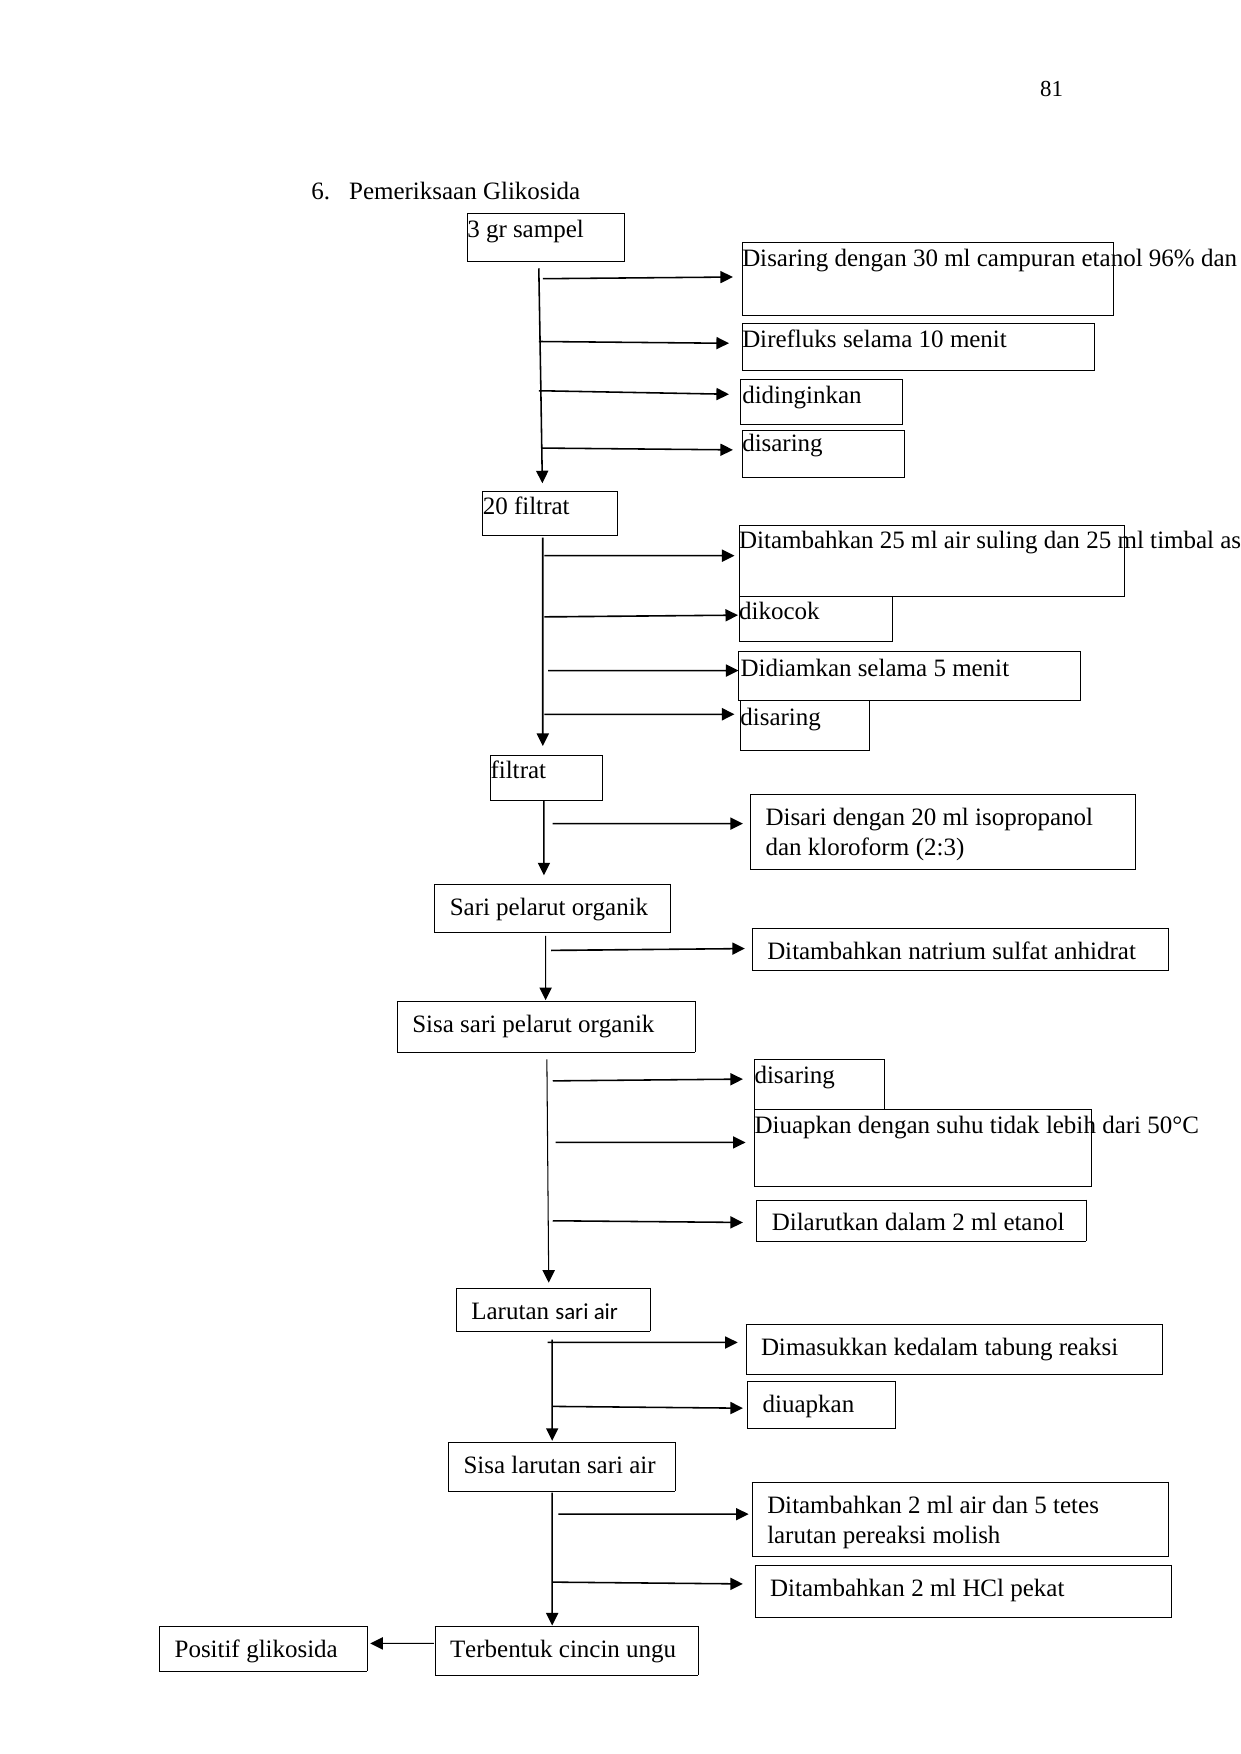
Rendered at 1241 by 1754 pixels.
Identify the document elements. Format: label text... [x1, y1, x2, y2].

list Pemeriksaan Glikosida [311, 176, 1201, 205]
